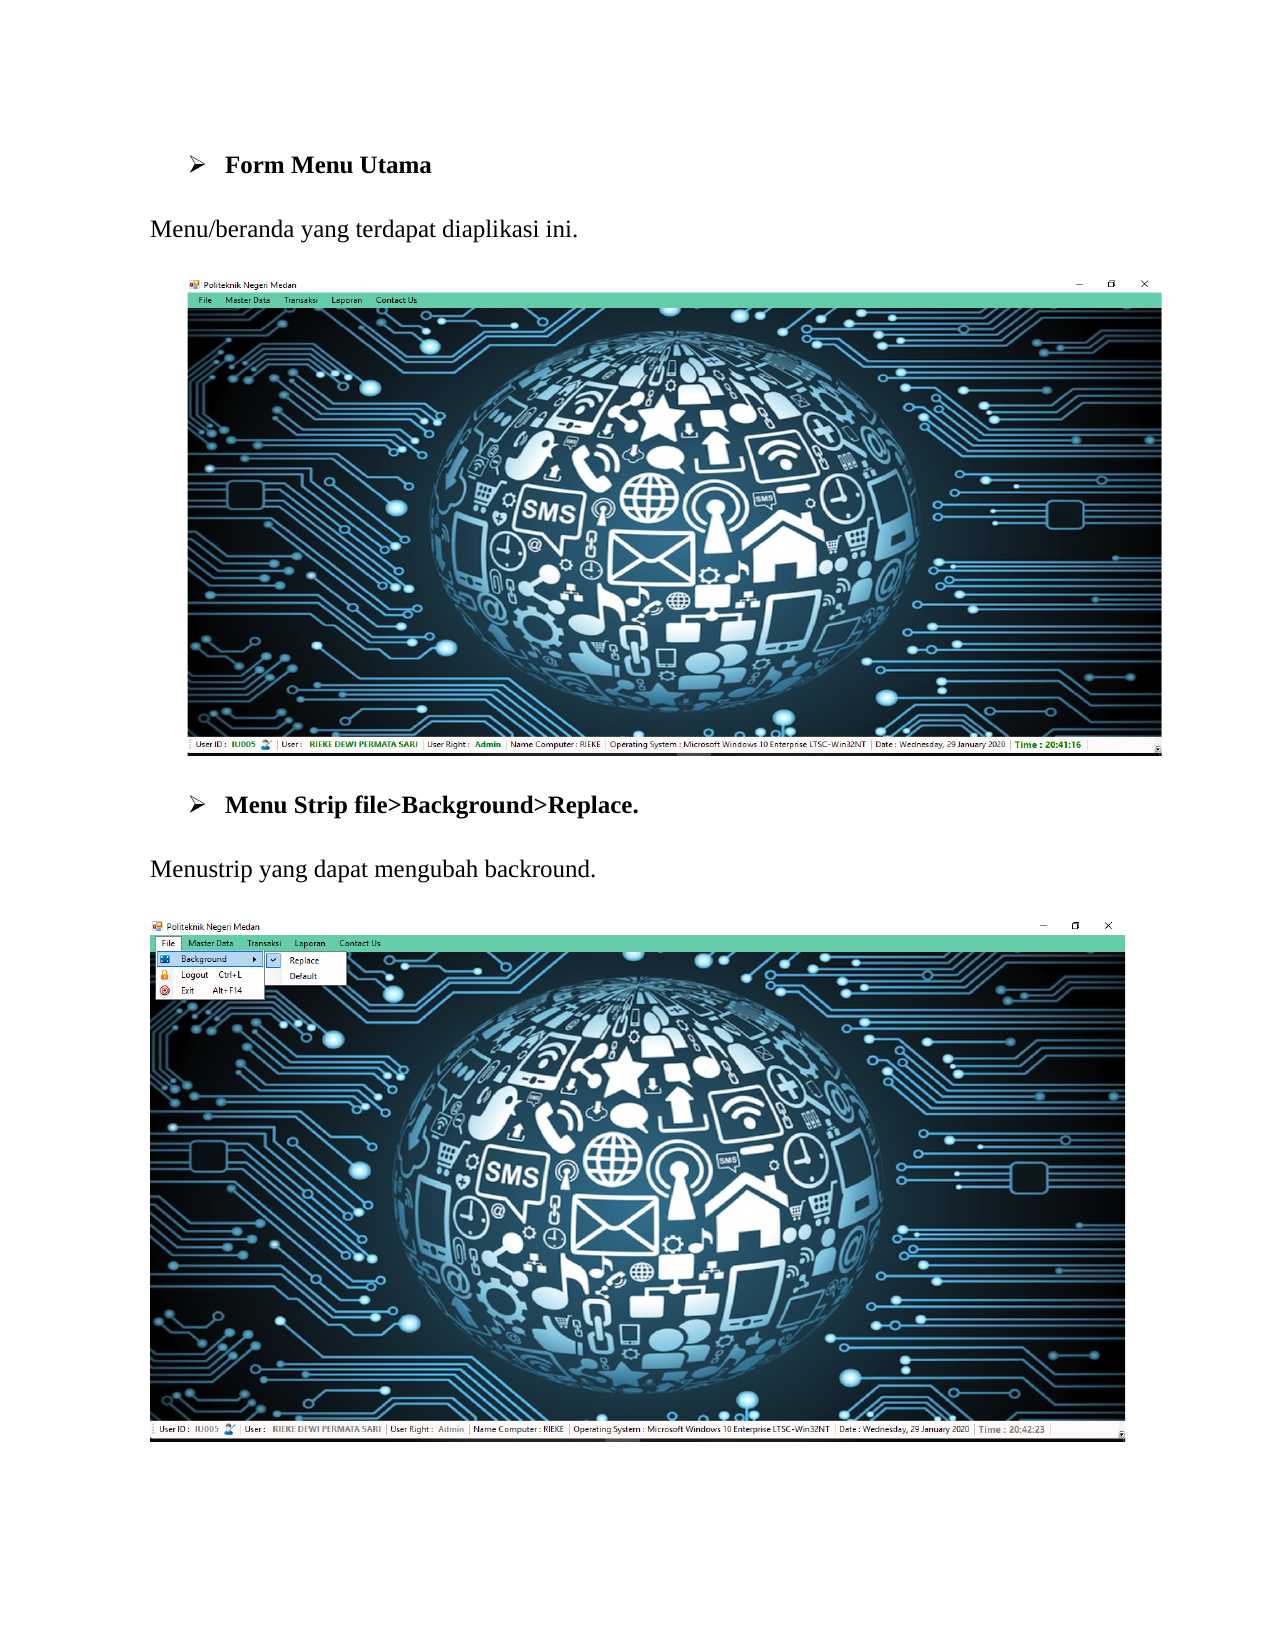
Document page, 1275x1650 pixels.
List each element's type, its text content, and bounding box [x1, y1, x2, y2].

list Form Menu Utama [187, 150, 1125, 179]
picture [150, 918, 1125, 1442]
list Menu Strip file>Background>Replace. [187, 790, 1125, 819]
text Menu/beranda yang terdapat diaplikasi ini. [150, 214, 1125, 243]
picture [187, 277, 1162, 756]
text Menustrip yang dapat mengubah backround. [150, 854, 1125, 883]
